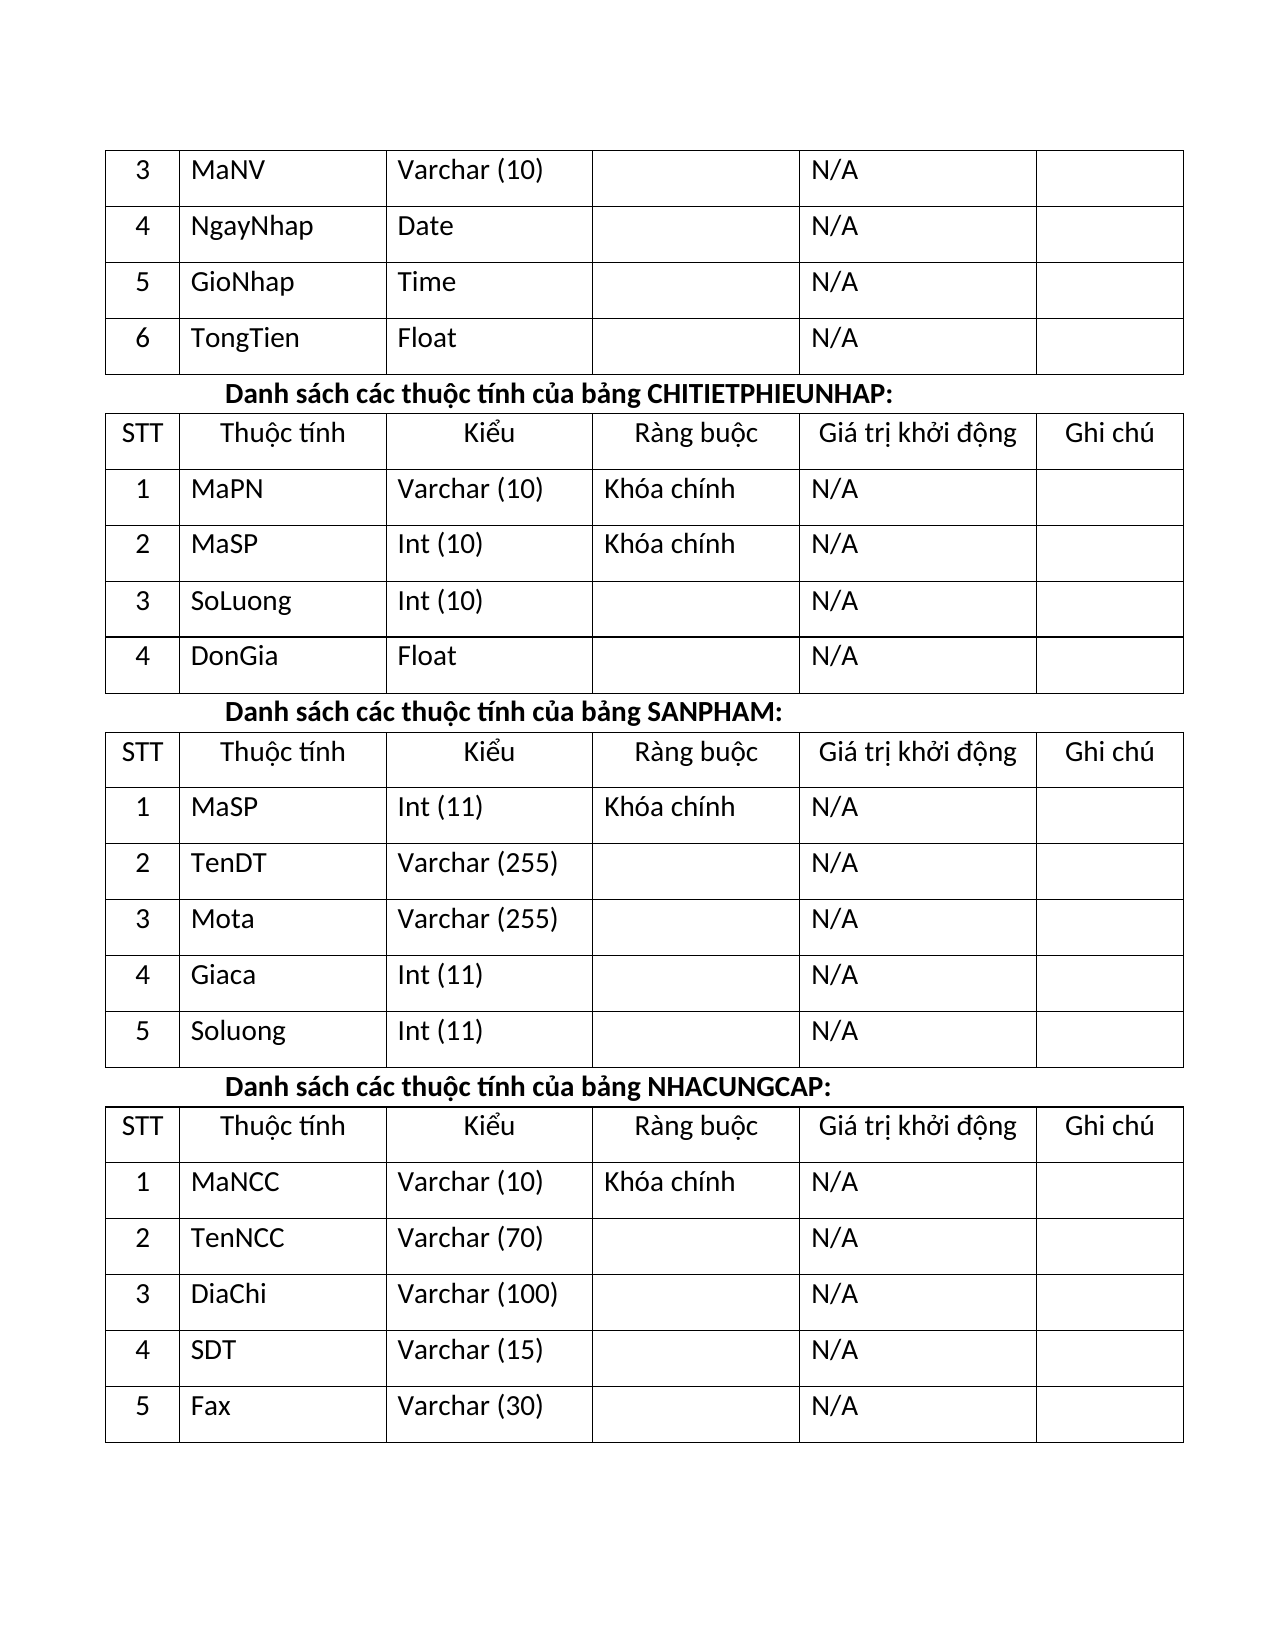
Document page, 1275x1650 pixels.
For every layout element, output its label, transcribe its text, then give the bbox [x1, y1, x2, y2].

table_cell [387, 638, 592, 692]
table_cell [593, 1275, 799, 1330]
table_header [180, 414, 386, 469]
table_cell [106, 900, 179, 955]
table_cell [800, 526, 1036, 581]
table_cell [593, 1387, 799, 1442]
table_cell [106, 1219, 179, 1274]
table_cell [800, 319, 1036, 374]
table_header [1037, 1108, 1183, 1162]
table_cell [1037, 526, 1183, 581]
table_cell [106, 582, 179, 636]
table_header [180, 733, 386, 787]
list Danh sách các thuộc tính của bảng NHACUNGCAP: [225, 1068, 1125, 1104]
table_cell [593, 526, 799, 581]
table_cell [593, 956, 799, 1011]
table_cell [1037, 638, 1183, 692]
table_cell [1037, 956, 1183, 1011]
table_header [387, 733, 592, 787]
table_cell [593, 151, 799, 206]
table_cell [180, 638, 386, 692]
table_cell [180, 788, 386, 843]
list Danh sách các thuộc tính của bảng SANPHAM: [225, 694, 1125, 729]
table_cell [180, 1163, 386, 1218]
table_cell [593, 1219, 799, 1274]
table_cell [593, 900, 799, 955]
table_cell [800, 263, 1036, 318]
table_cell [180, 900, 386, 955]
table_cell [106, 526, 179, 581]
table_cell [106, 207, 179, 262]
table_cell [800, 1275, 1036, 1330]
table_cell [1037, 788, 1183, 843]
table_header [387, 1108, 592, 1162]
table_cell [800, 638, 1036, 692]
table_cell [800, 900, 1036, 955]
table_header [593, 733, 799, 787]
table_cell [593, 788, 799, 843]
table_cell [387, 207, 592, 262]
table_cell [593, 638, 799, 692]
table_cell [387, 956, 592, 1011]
list Danh sách các thuộc tính của bảng CHITIETPHIEUNHAP: [225, 375, 1125, 410]
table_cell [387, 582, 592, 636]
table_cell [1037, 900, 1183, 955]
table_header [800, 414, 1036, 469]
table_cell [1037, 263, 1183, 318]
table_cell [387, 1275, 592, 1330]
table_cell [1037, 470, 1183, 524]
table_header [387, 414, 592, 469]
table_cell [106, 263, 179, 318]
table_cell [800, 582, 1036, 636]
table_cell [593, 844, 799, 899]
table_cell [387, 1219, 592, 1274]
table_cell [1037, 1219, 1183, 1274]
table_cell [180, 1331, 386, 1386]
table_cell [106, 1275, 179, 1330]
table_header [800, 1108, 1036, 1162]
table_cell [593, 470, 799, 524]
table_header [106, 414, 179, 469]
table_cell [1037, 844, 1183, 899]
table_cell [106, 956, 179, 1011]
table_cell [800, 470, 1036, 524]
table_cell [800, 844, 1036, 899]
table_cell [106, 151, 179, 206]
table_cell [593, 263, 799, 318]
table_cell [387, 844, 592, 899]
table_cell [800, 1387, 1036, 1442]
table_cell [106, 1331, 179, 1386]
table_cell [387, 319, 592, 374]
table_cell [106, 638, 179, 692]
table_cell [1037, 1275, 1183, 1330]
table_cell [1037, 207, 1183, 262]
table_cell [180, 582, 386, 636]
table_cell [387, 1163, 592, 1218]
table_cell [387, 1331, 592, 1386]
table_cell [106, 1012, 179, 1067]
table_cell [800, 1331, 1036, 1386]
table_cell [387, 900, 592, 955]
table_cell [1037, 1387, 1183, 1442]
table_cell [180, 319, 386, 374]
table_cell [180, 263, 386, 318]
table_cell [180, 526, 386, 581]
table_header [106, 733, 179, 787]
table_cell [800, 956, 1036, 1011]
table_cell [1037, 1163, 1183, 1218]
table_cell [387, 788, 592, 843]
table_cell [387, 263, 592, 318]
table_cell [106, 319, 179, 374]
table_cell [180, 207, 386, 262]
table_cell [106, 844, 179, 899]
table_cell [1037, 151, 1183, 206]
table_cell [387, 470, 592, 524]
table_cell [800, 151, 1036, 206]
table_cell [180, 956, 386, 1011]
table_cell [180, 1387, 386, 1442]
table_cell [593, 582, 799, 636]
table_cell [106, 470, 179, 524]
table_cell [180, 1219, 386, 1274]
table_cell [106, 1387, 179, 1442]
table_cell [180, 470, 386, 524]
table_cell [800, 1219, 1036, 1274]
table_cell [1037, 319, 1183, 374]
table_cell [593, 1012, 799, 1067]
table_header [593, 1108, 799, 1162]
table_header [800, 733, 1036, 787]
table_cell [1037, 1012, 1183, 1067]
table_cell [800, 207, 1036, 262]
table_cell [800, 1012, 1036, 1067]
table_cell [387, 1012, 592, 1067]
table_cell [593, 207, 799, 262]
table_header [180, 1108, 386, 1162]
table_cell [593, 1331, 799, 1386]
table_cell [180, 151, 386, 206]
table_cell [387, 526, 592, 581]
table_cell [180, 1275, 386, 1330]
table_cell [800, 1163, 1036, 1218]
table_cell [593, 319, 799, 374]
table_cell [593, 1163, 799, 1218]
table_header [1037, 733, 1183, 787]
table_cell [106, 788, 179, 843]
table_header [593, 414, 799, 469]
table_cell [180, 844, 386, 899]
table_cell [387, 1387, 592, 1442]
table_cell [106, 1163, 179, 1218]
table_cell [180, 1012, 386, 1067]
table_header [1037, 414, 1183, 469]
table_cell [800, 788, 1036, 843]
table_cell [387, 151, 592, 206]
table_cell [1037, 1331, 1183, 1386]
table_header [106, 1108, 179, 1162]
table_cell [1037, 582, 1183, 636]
